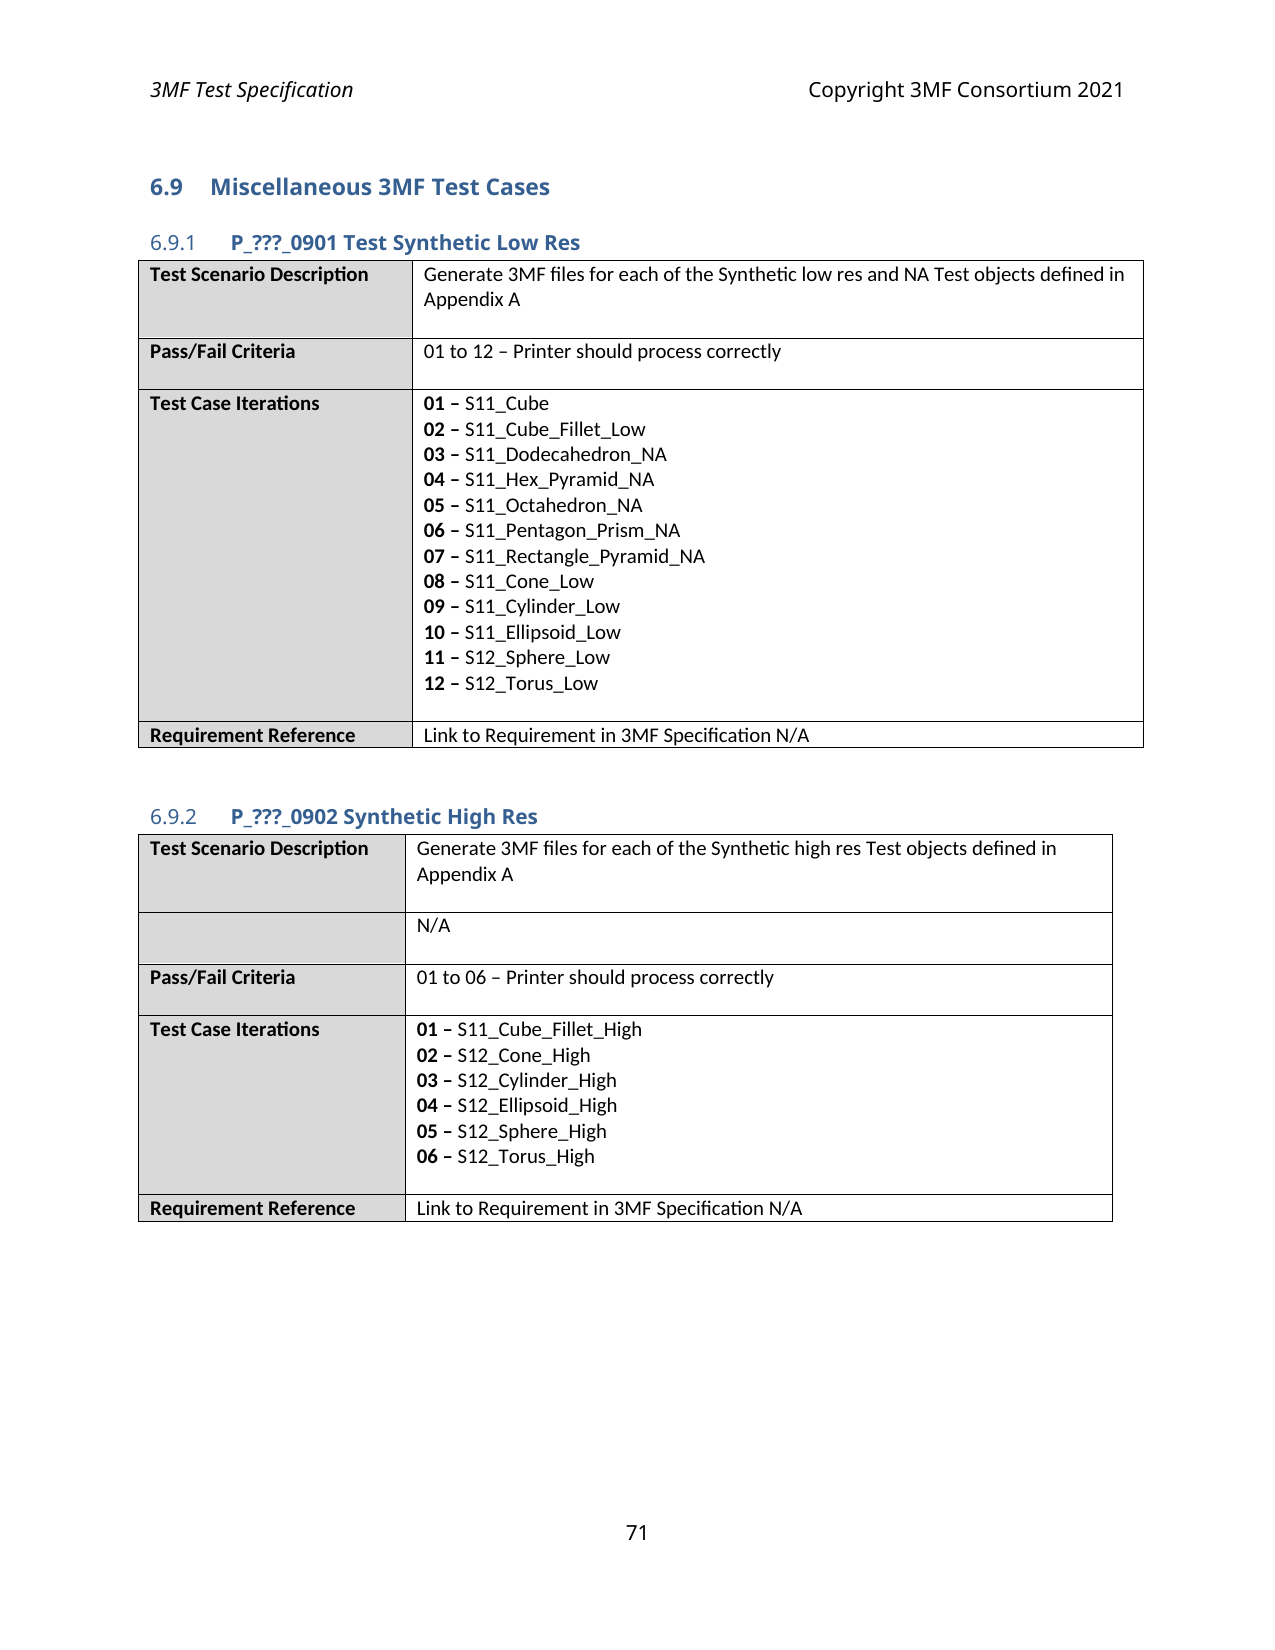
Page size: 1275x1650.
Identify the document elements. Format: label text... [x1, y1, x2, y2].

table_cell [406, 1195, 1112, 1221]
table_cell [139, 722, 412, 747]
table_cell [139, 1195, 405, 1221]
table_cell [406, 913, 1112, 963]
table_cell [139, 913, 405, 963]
subtitle Miscellaneous 3MF Test Cases [150, 171, 1125, 202]
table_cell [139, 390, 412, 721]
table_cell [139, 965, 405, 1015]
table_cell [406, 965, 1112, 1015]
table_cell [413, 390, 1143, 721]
subtitle P_???_0902 Synthetic High Res [150, 802, 1125, 830]
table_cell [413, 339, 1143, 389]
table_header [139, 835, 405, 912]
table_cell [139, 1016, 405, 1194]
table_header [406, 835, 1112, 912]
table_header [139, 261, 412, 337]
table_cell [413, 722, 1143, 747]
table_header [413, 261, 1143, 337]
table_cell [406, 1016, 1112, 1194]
subtitle P_???_0901 Test Synthetic Low Res [150, 228, 1125, 256]
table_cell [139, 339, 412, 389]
